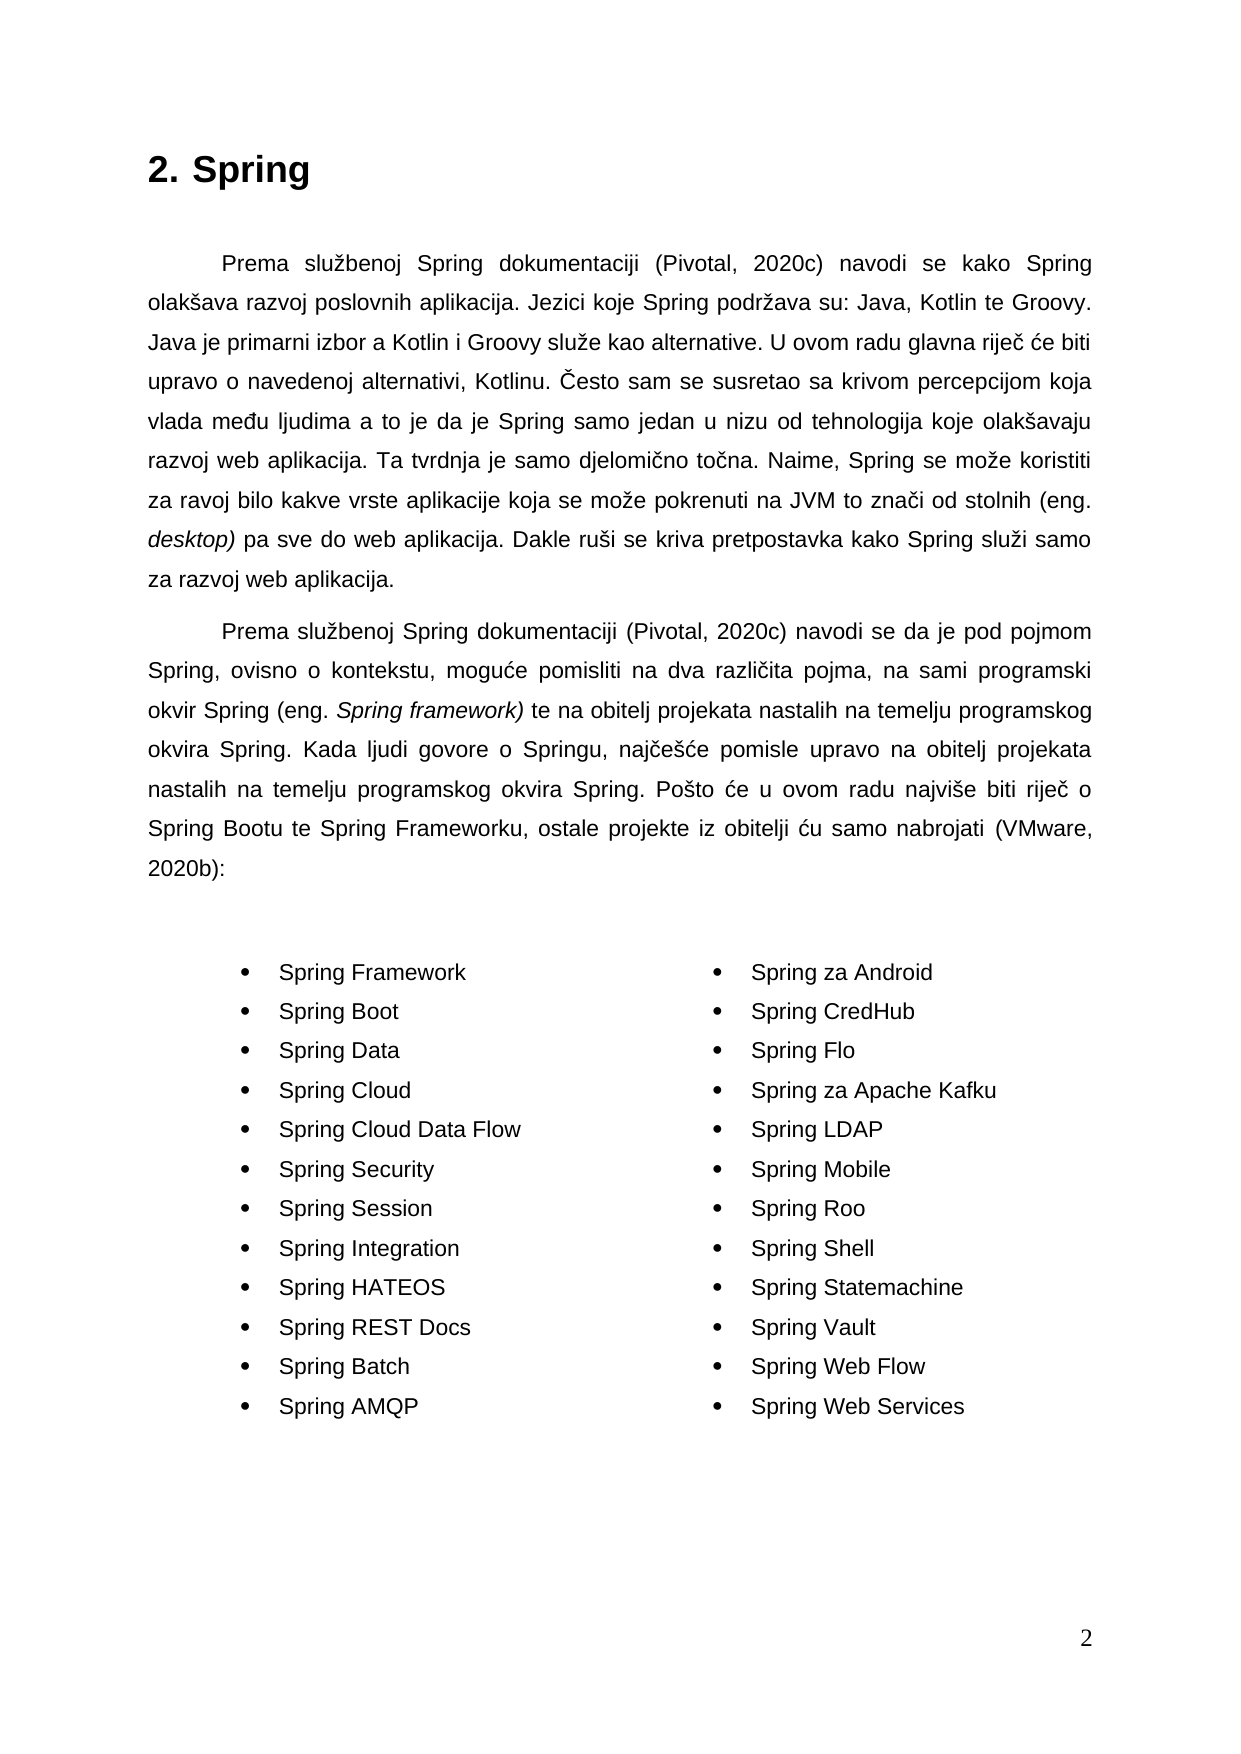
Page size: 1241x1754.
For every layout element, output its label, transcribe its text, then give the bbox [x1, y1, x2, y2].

table_header Spring Framework Spring Boot Spring Data Spring Cloud Spring Cloud Data Flow Spring Security Spring Session Spring Integration Spring HATEOS Spring REST Docs Spring Batch Spring AMQP [193, 959, 664, 1503]
table_header Spring za Android Spring CredHub Spring Flo Spring za Apache Kafku Spring LDAP Spring Mobile Spring Roo Spring Shell Spring Statemachine Spring Vault Spring Web Flow Spring Web Services [665, 959, 1136, 1503]
text Prema službenoj Spring dokumentaciji (Pivotal, 2020c) navodi se kako Spring olakšava razvoj poslovnih aplikacija. Jezici koje Spring podržava su: Java, Kotlin te Groovy. Java je primarni izbor a Kotlin i Groovy služe kao alternative. U ovom radu glavna riječ će biti upravo o navedenoj alternativi, Kotlinu. Često sam se susretao sa krivom percepcijom koja vlada među ljudima a to je da je Spring samo jedan u nizu od tehnologija koje olakšavaju razvoj web aplikacija. Ta tvrdnja je samo djelomično točna. Naime, Spring se može koristiti za ravoj bilo kakve vrste aplikacije koja se može pokrenuti na JVM to znači od stolnih (eng. desktop) pa sve do web aplikacija. Dakle ruši se kriva pretpostavka kako Spring služi samo za razvoj web aplikacija. [148, 250, 1093, 592]
text Prema službenoj Spring dokumentaciji (Pivotal, 2020c) navodi se da je pod pojmom Spring, ovisno o kontekstu, moguće pomisliti na dva različita pojma, na sami programski okvir Spring (eng. Spring framework) te na obitelj projekata nastalih na temelju programskog okvira Spring. Kada ljudi govore o Springu, najčešće pomisle upravo na obitelj projekata nastalih na temelju programskog okvira Spring. Pošto će u ovom radu najviše biti riječ o Spring Bootu te Spring Frameworku, ostale projekte iz obitelji ću samo nabrojati (VMware, 2020b): [148, 618, 1093, 881]
text Spring [148, 148, 1093, 191]
